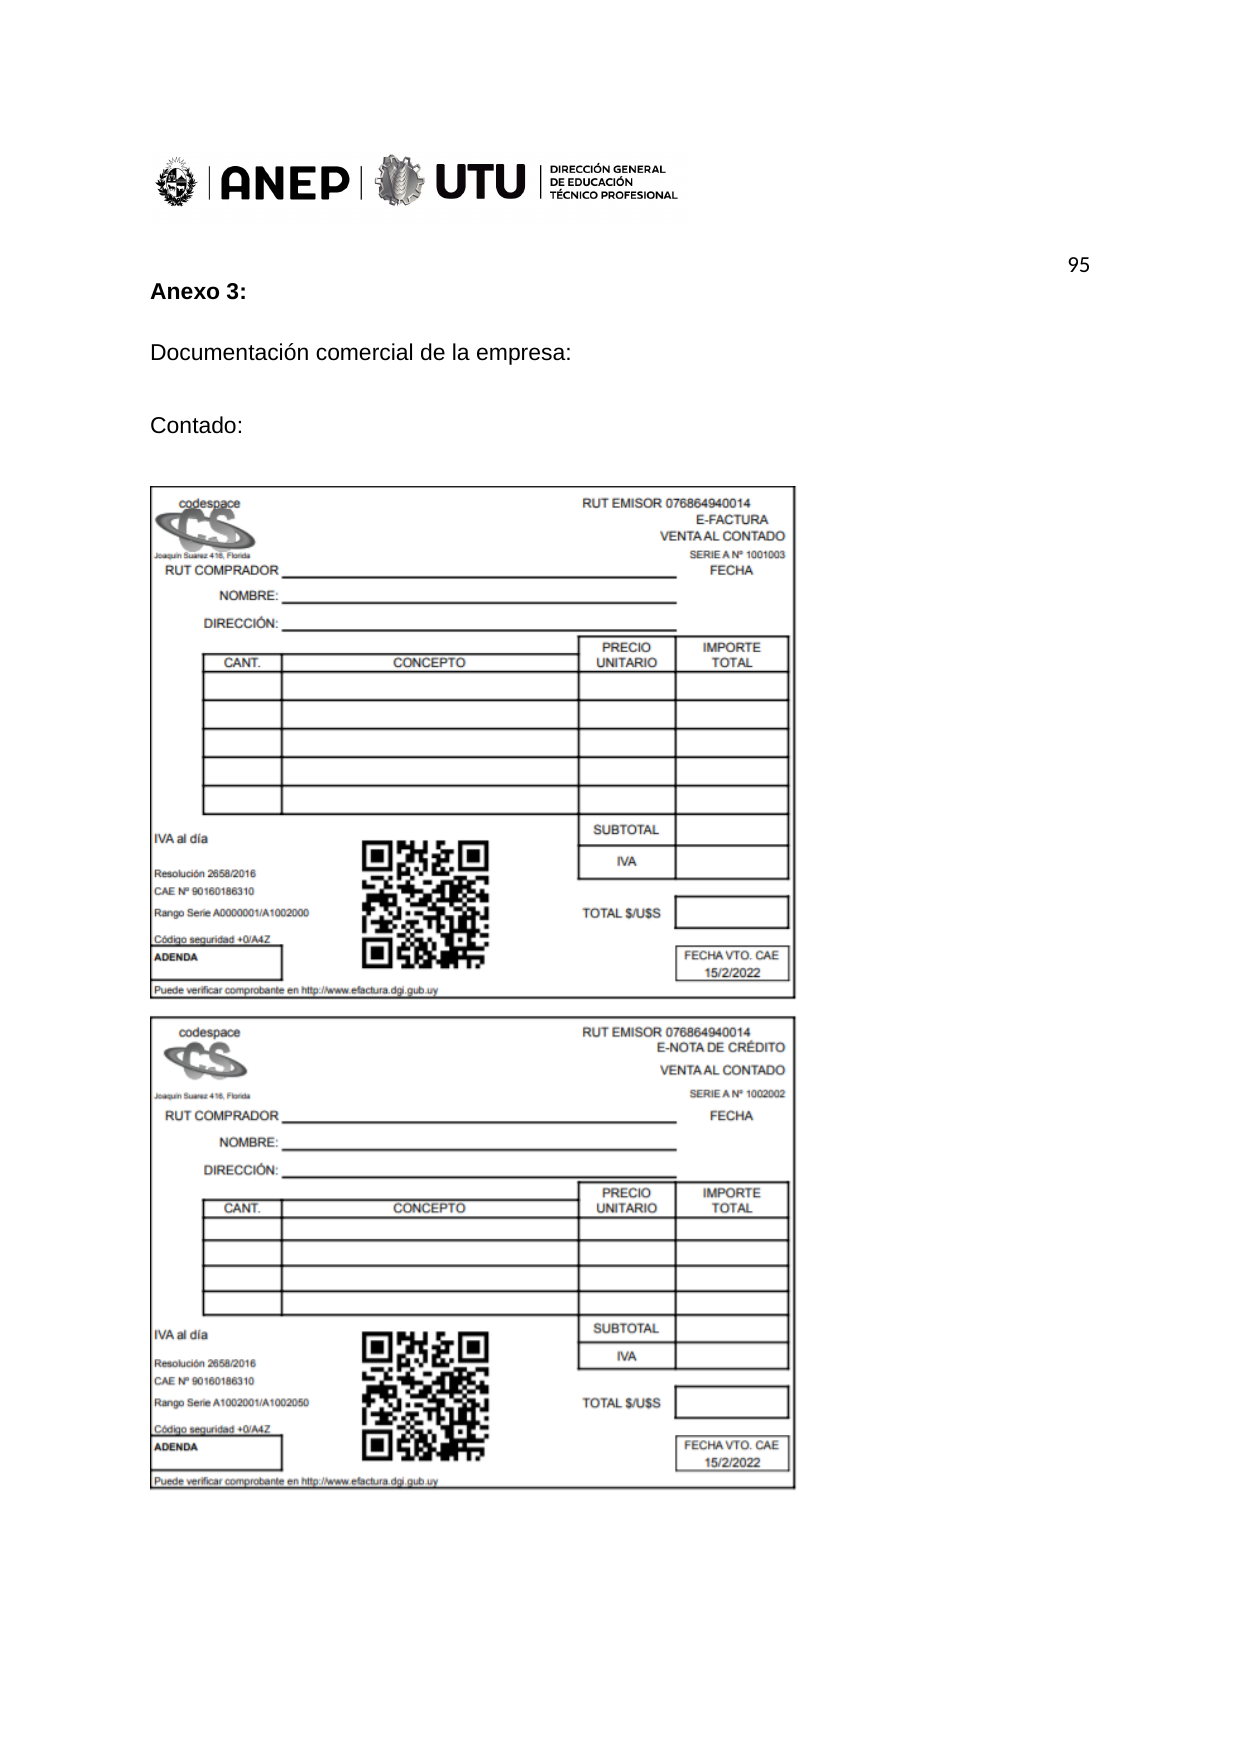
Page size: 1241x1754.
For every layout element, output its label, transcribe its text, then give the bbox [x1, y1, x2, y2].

picture [150, 486, 798, 1496]
subtitle Anexo 3: [150, 278, 1090, 304]
picture [150, 150, 691, 224]
text Contado: [150, 412, 1090, 439]
text Documentación comercial de la empresa: [150, 339, 1090, 365]
